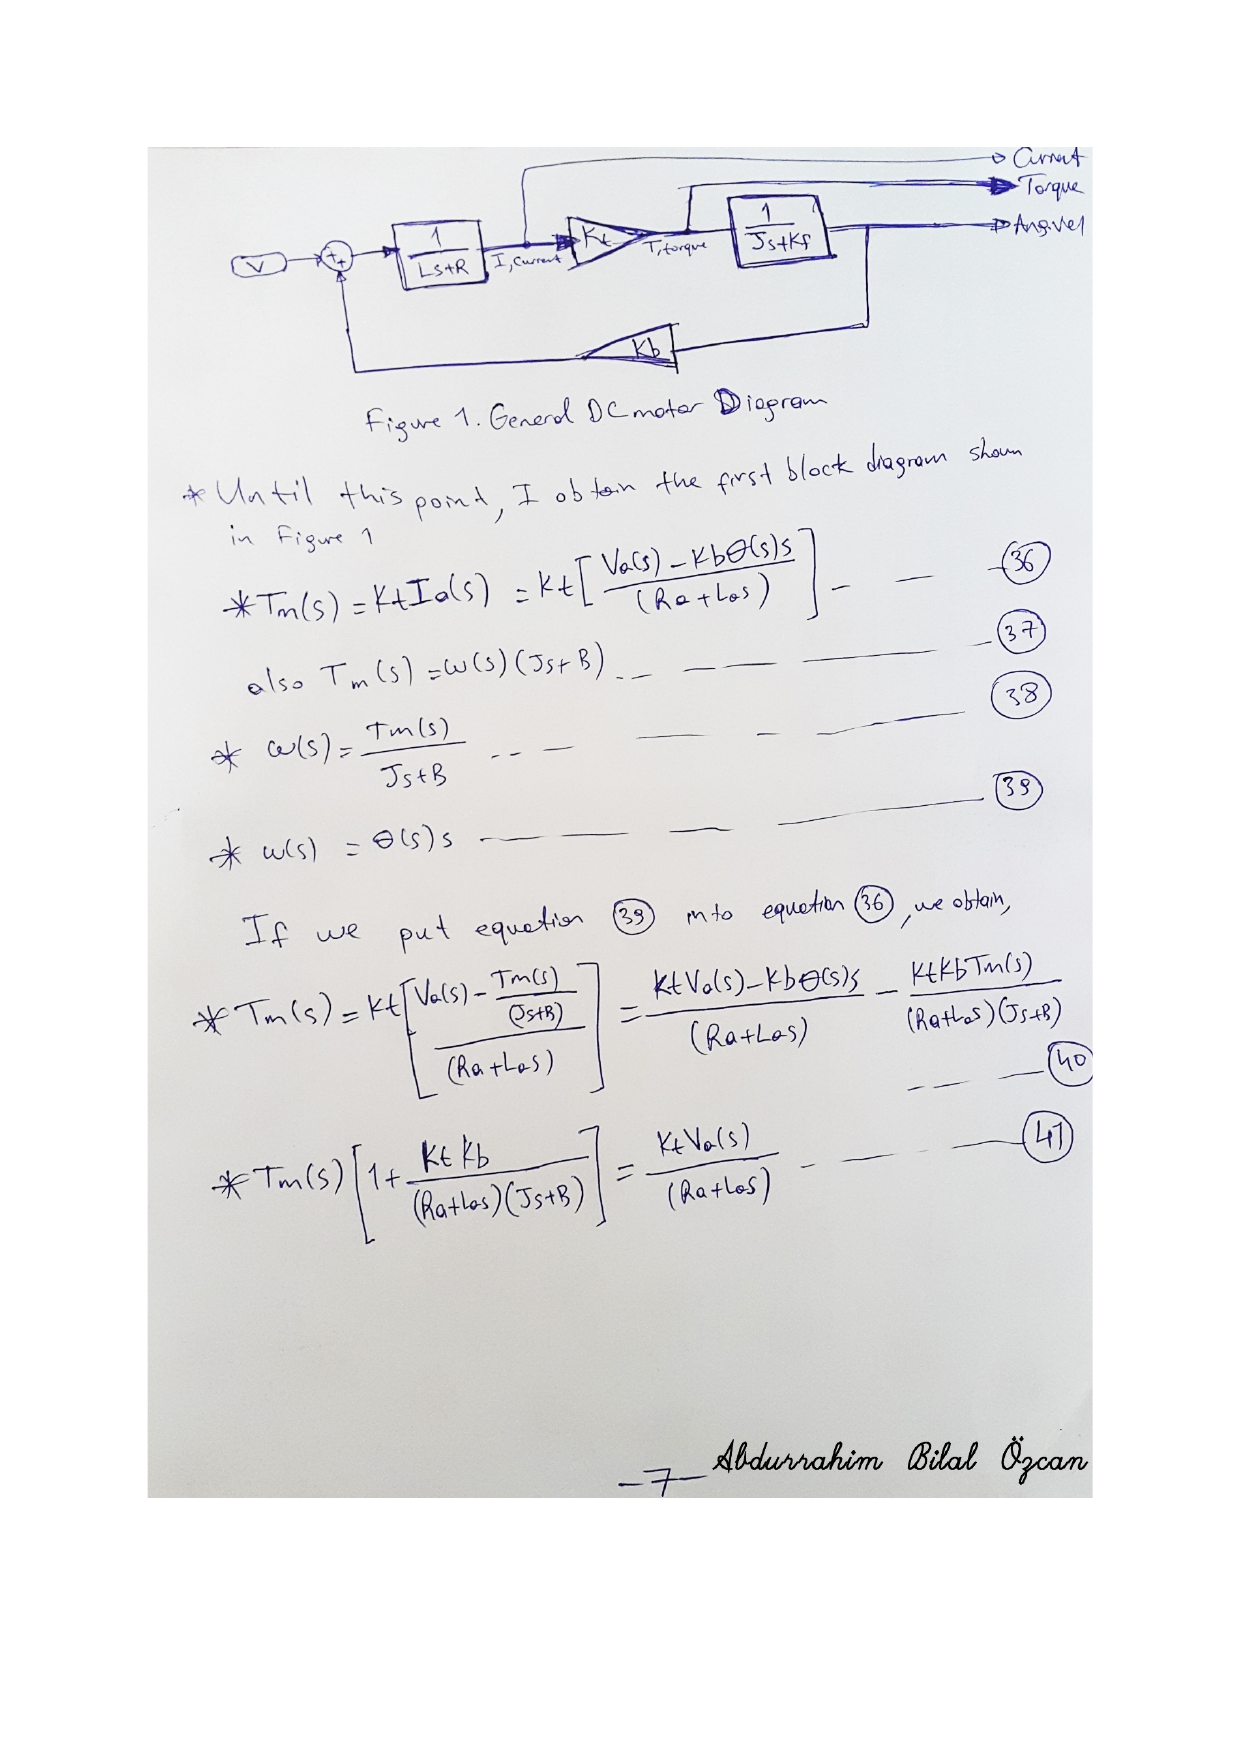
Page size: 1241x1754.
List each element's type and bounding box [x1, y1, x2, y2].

picture [147, 147, 1093, 1498]
